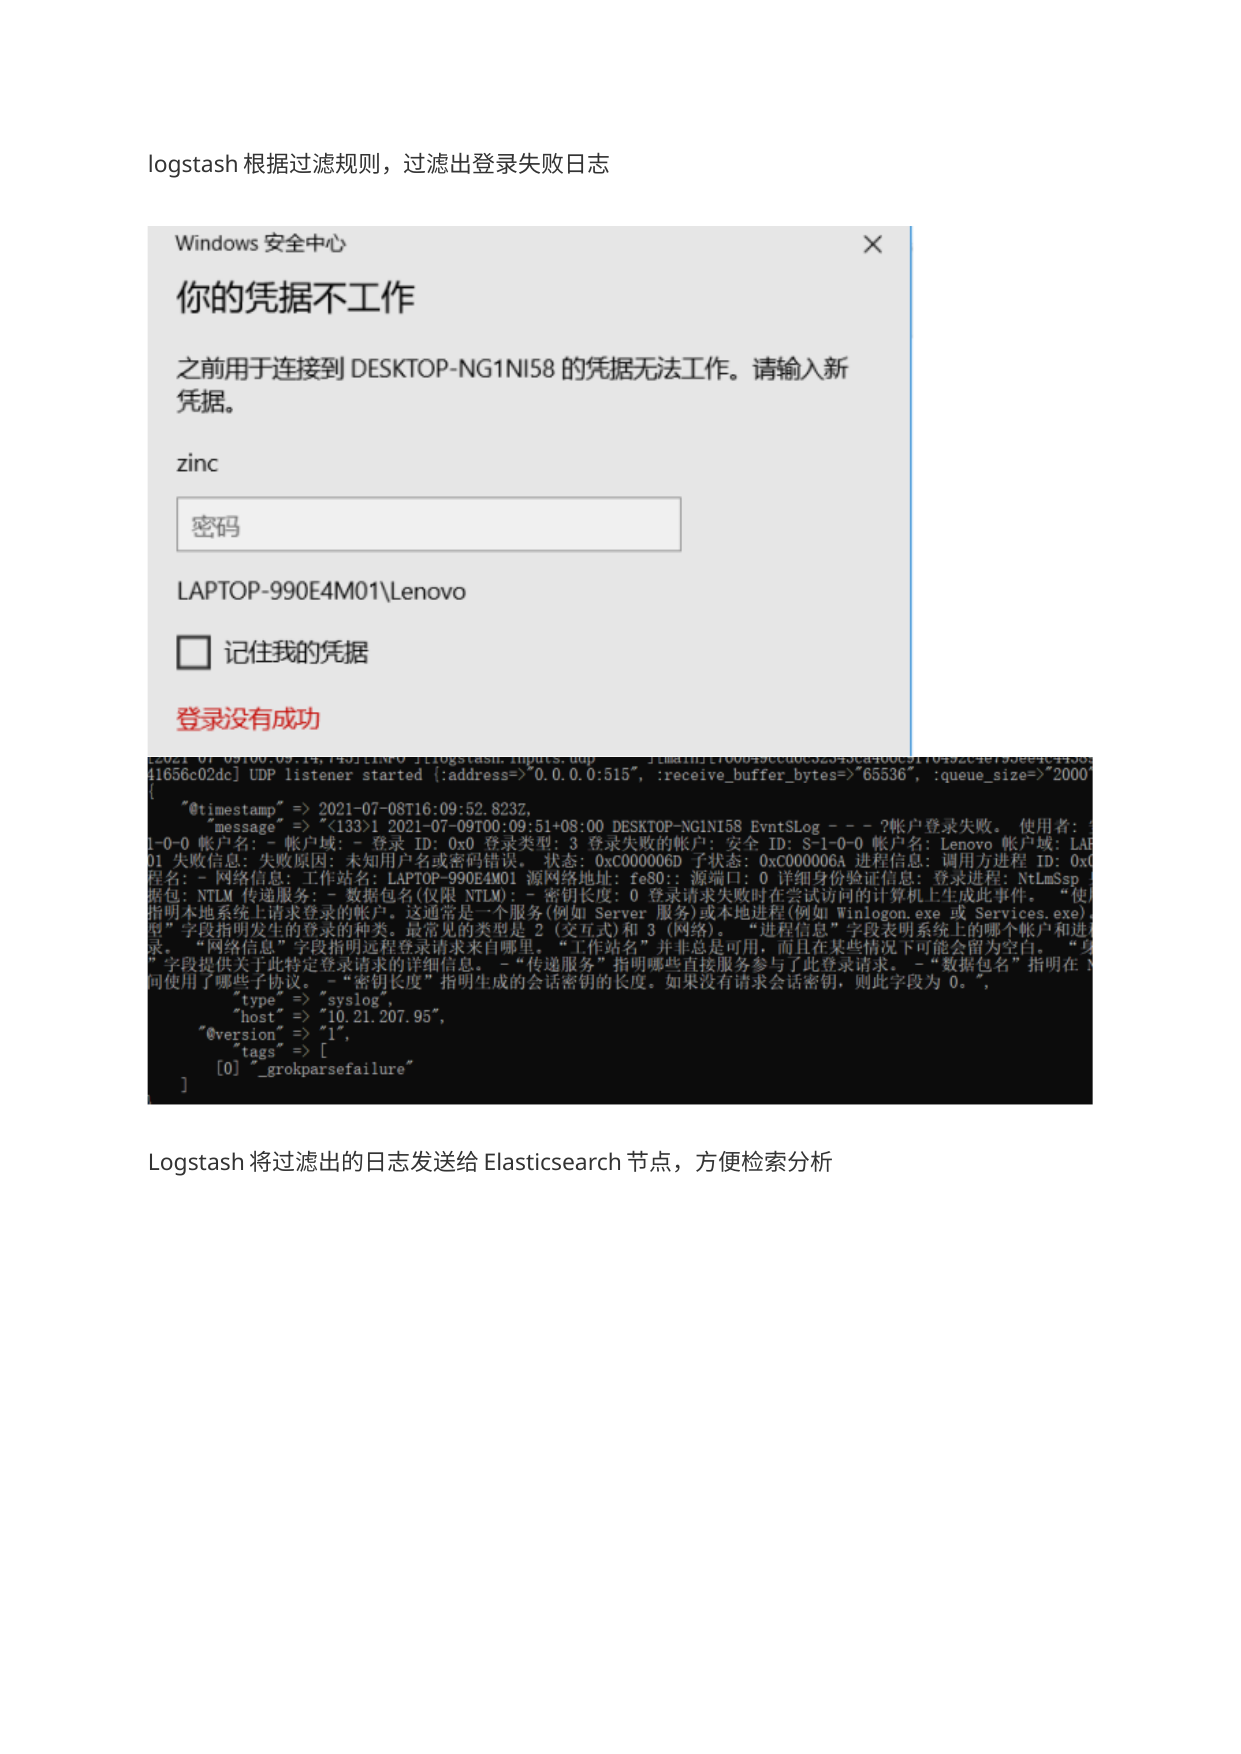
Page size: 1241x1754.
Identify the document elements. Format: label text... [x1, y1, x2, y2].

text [148, 146, 1093, 179]
picture [147, 226, 1093, 1106]
text Logstash将过滤出的日志发送给Elasticsearch节点，方便检索分析 [148, 1143, 1093, 1177]
